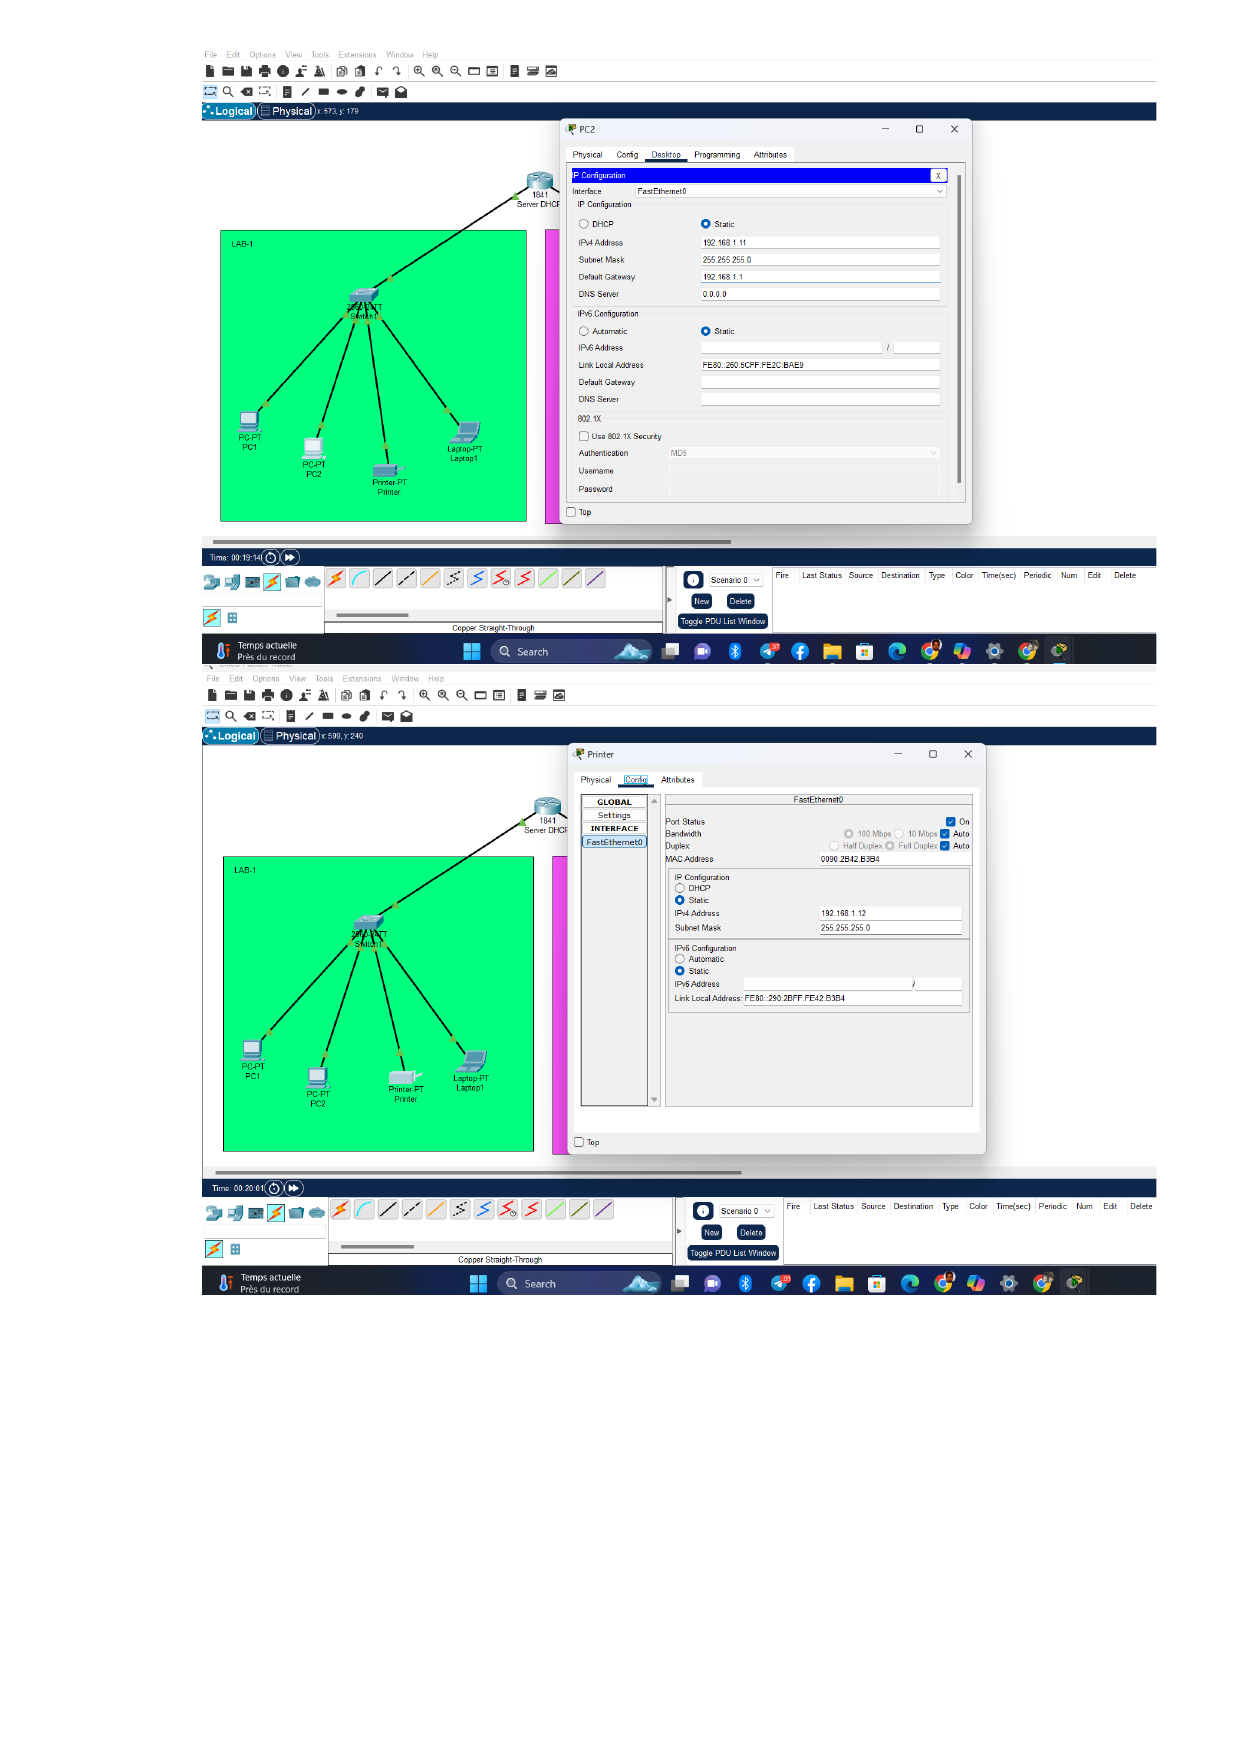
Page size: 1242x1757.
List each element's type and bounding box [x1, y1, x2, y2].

picture [202, 50, 1157, 664]
picture [245, 108, 252, 114]
picture [202, 665, 1157, 1295]
picture [234, 733, 242, 739]
picture [233, 108, 239, 115]
